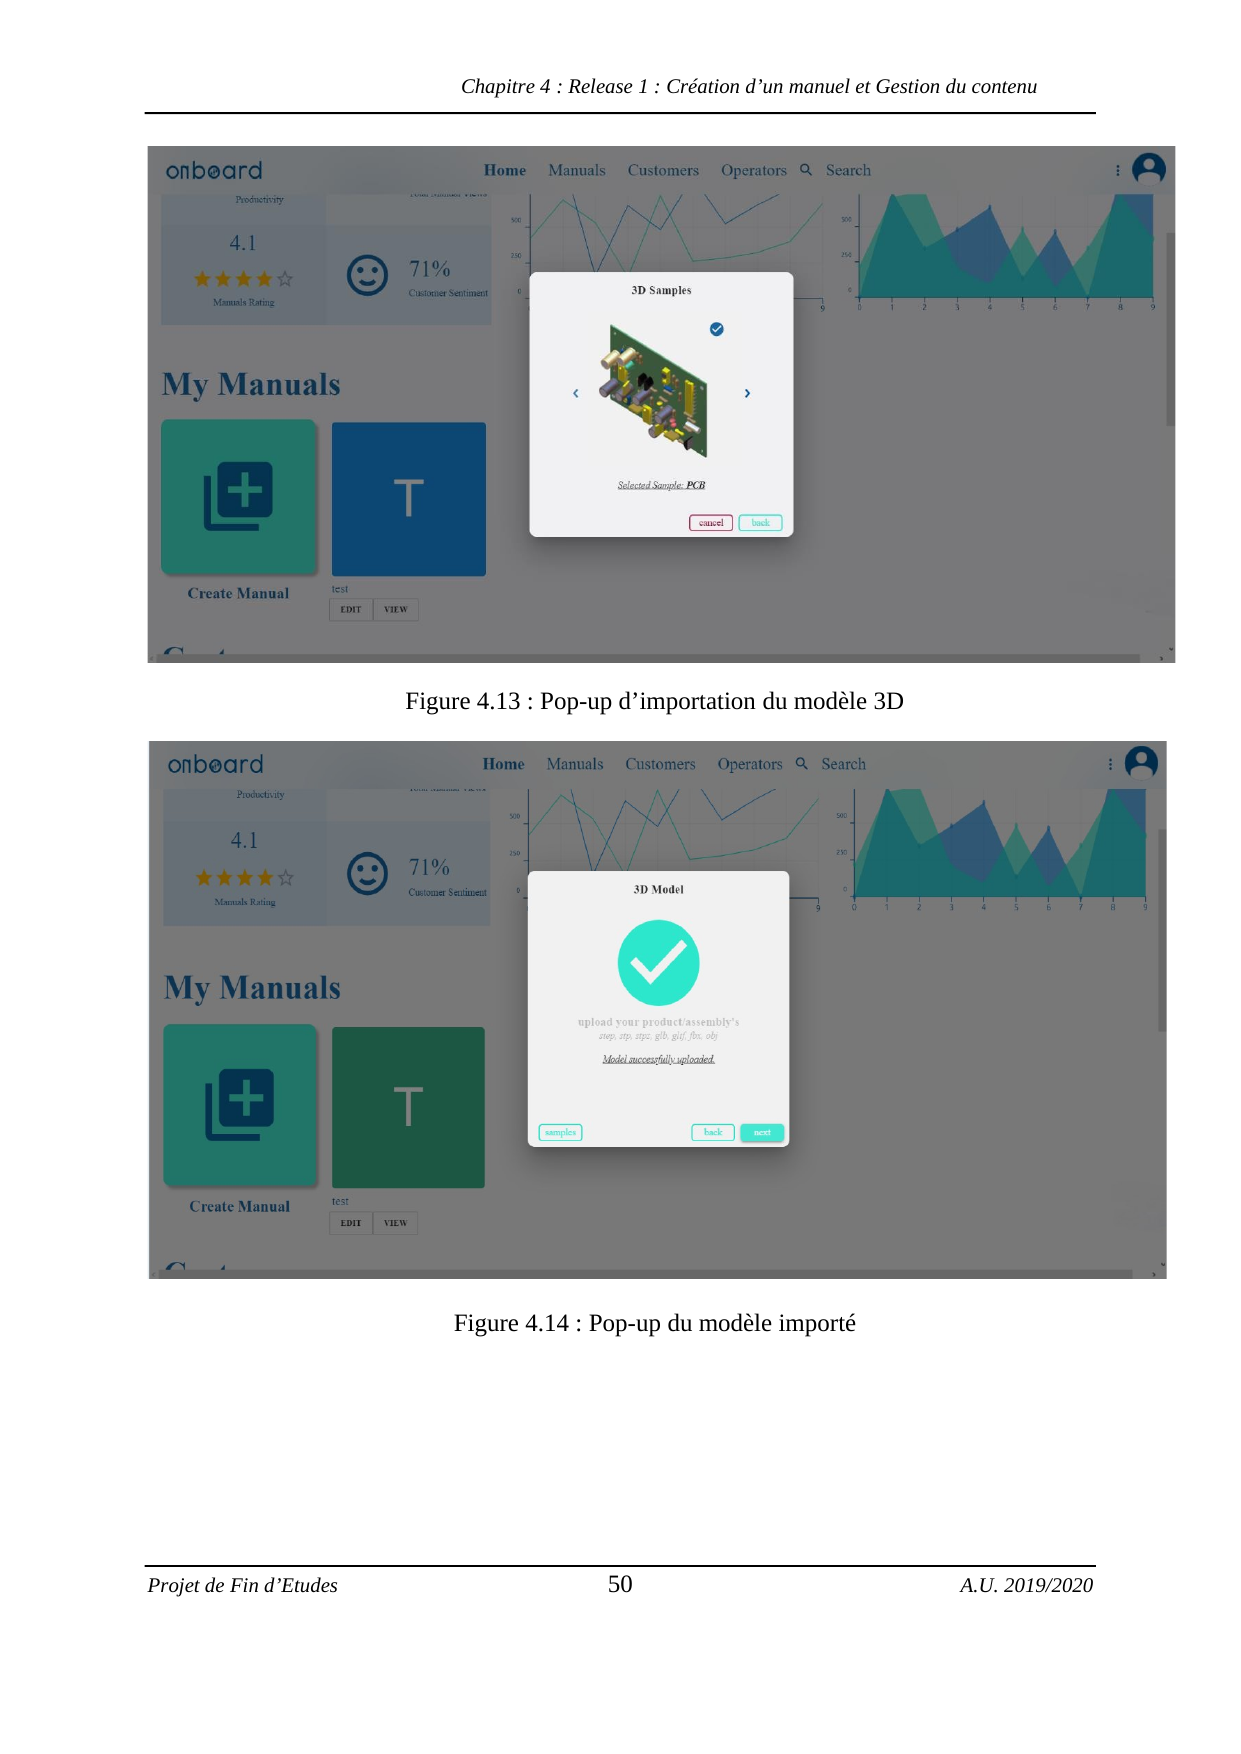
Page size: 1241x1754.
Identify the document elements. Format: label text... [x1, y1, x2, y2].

text Figure 4.13 : Pop-up d’importation du modèle 3D [264, 686, 1044, 714]
picture [147, 146, 1176, 663]
picture [147, 741, 1167, 1279]
text Figure 4.14 : Pop-up du modèle importé [264, 1308, 1045, 1336]
